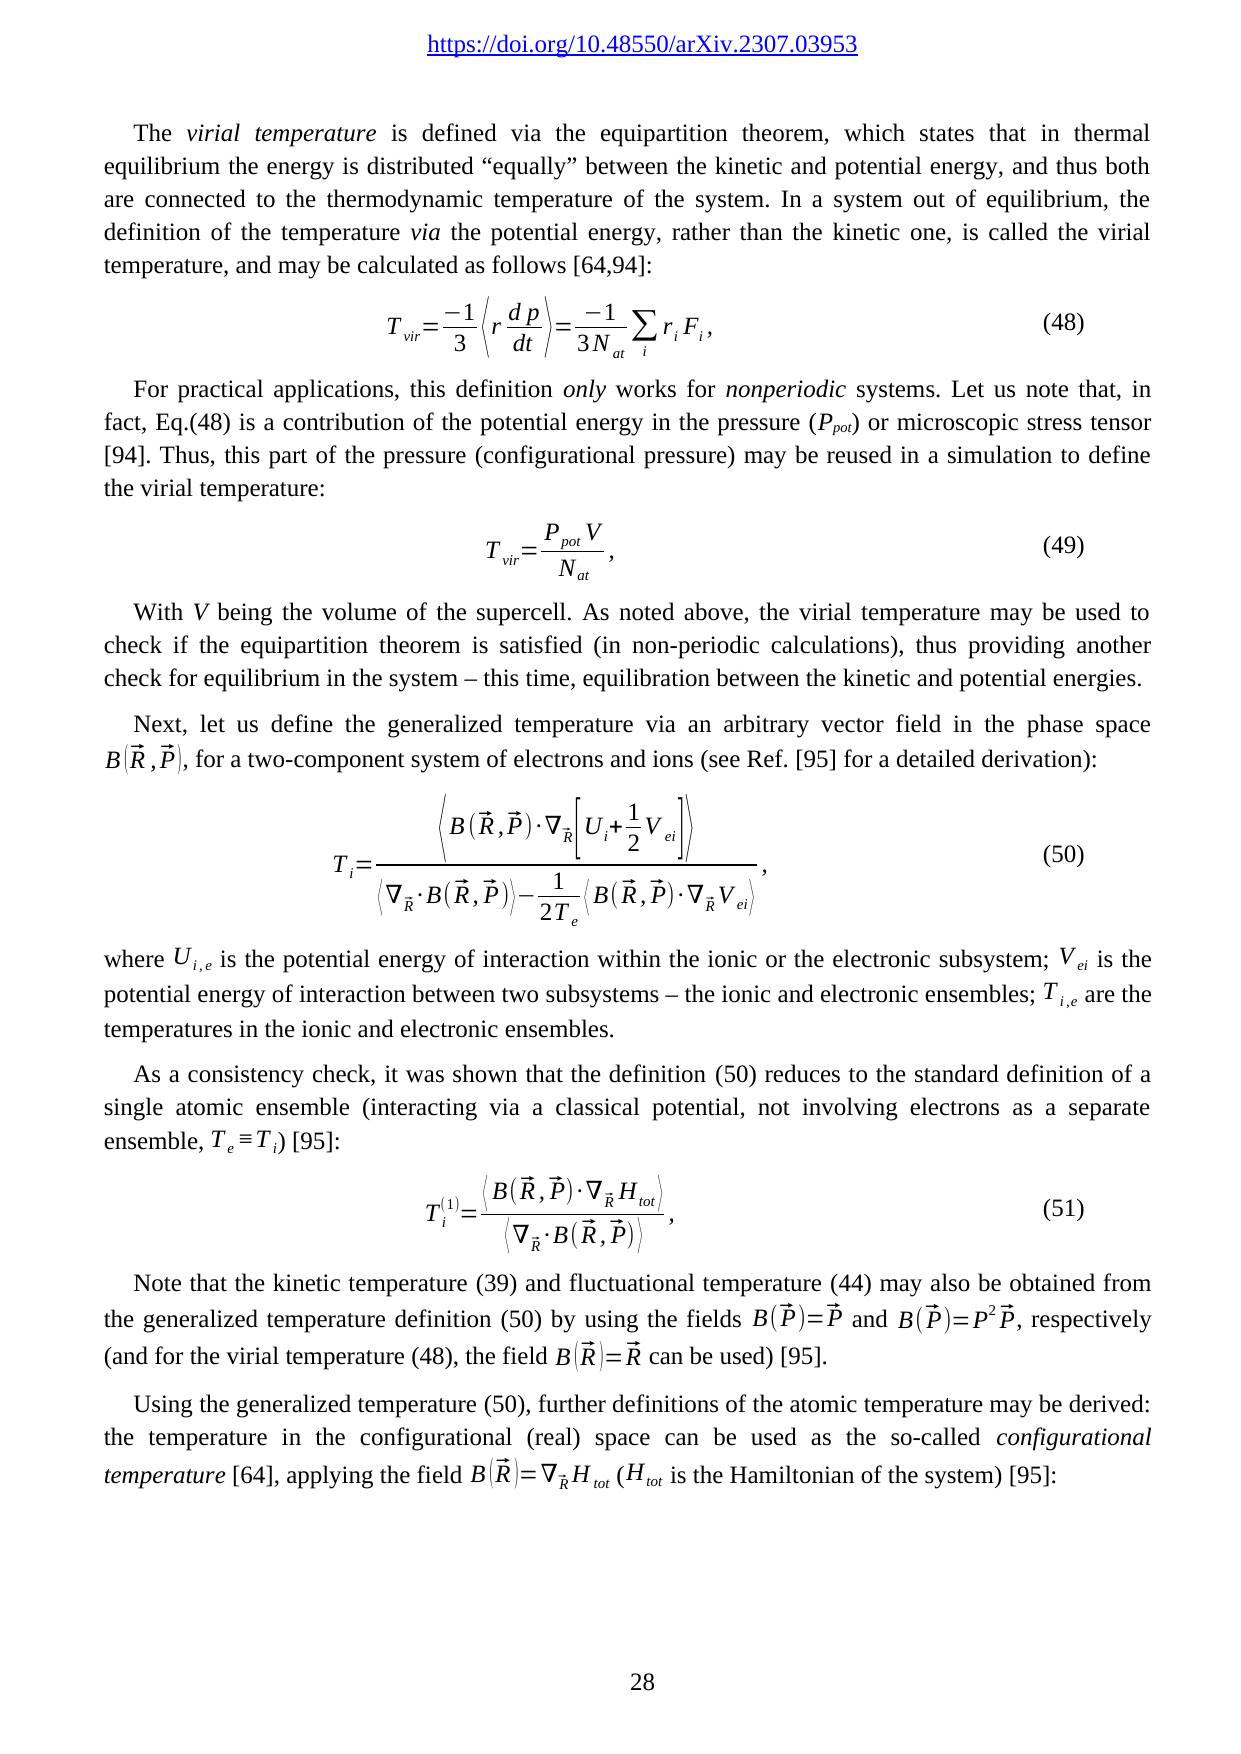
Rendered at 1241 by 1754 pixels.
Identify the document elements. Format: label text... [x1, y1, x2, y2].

text As a consistency check, it was shown that the definition (50) reduces to the standard definition of a single atomic ensemble (interacting via a classical potential, not involving electrons as a separate ensemble, ) [95]: [103, 1059, 1152, 1157]
text Note that the kinetic temperature (39) and fluctuational temperature (44) may also be obtained from the generalized temperature definition (50) by using the fields and , respectively (and for the virial temperature (48), the field can be used) [95]. [103, 1268, 1152, 1373]
text The virial temperature is defined via the equipartition theorem, which states that in thermal equilibrium the energy is distributed “equally” between the kinetic and potential energy, and thus both are connected to the thermodynamic temperature of the system. In a system out of equilibrium, the definition of the temperature via the potential energy, rather than the kinetic one, is called the virial temperature, and may be calculated as follows [64,94]: [103, 118, 1152, 279]
table_header [104, 1173, 967, 1268]
table_header [104, 296, 967, 374]
text where is the potential energy of interaction within the ionic or the electronic subsystem; is the potential energy of interaction between two subsystems – the ionic and electronic ensembles; are the temperatures in the ionic and electronic ensembles. [103, 942, 1152, 1042]
text Next, let us define the generalized temperature via an arbitrary vector field in the phase space , for a two-component system of electrons and ions (see Ref. [95] for a detailed derivation): [103, 709, 1152, 776]
table_header (49) [967, 518, 1152, 597]
table_header (48) [967, 296, 1152, 374]
text For practical applications, this definition only works for nonperiodic systems. Let us note that, in fact, Eq.(48) is a contribution of the potential energy in the pressure (Ppot) or microscopic stress tensor [94]. Thus, this part of the pressure (configurational pressure) may be reused in a simulation to define the virial temperature: [103, 374, 1152, 502]
table_header (51) [967, 1173, 1152, 1268]
table_header (50) [967, 793, 1152, 942]
text Using the generalized temperature (50), further definitions of the atomic temperature may be derived: the temperature in the configurational (real) space can be used as the so-called configurational temperature [64], applying the field ( is the Hamiltonian of the system) [95]: [103, 1389, 1152, 1493]
table_header [104, 518, 967, 597]
text With V being the volume of the supercell. As noted above, the virial temperature may be used to check if the equipartition theorem is satisfied (in non-periodic calculations), thus providing another check for equilibrium in the system – this time, equilibration between the kinetic and potential energies. [103, 597, 1152, 692]
table_header [104, 793, 967, 942]
